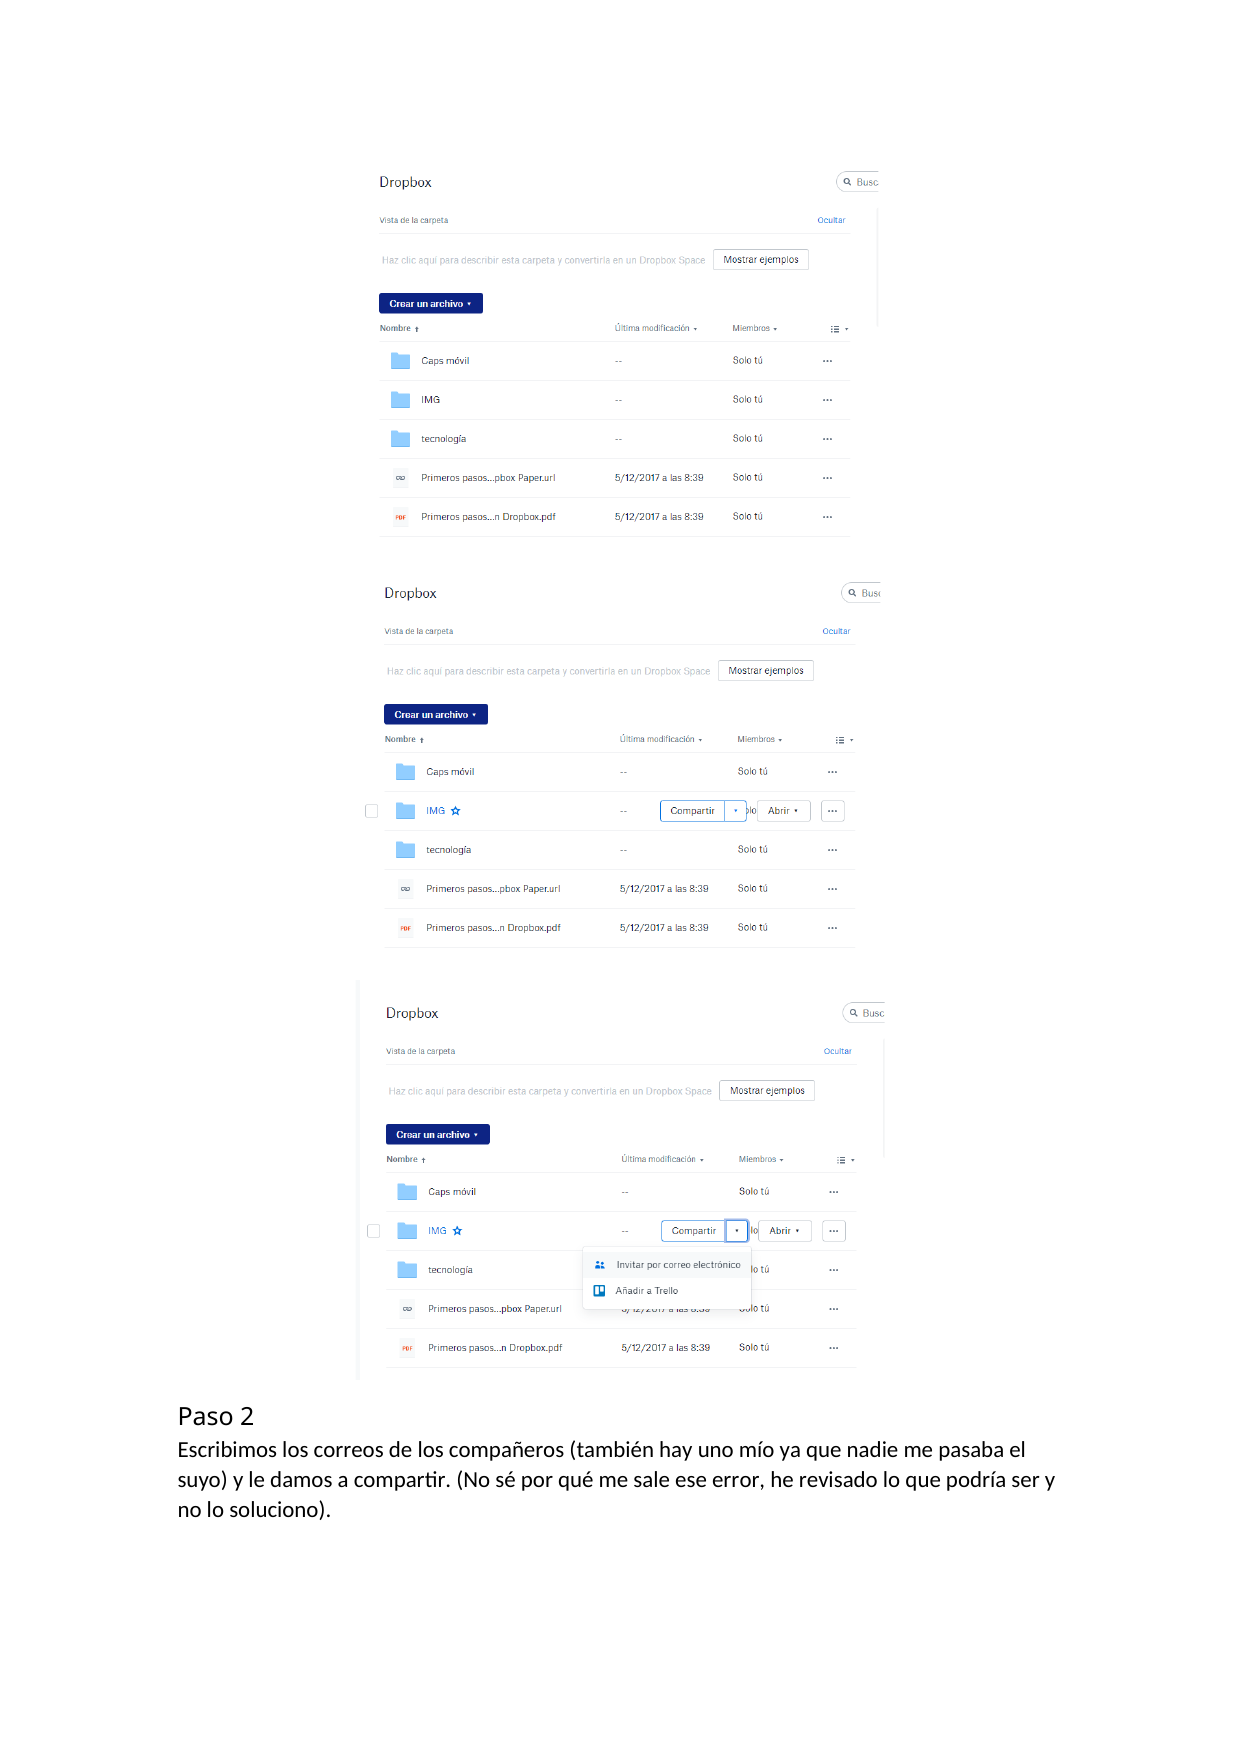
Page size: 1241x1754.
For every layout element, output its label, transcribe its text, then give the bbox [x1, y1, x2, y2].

text Escribimos los correos de los compañeros (también hay uno mío ya que nadie me pasaba el suyo) y le damos a compartir. (No sé por qué me sale ese error, he revisado lo que podría ser y no lo soluciono). [177, 1435, 1063, 1523]
picture [362, 147, 879, 548]
picture [355, 980, 885, 1380]
subtitle Paso 2 [177, 1398, 1063, 1432]
picture [359, 566, 881, 962]
